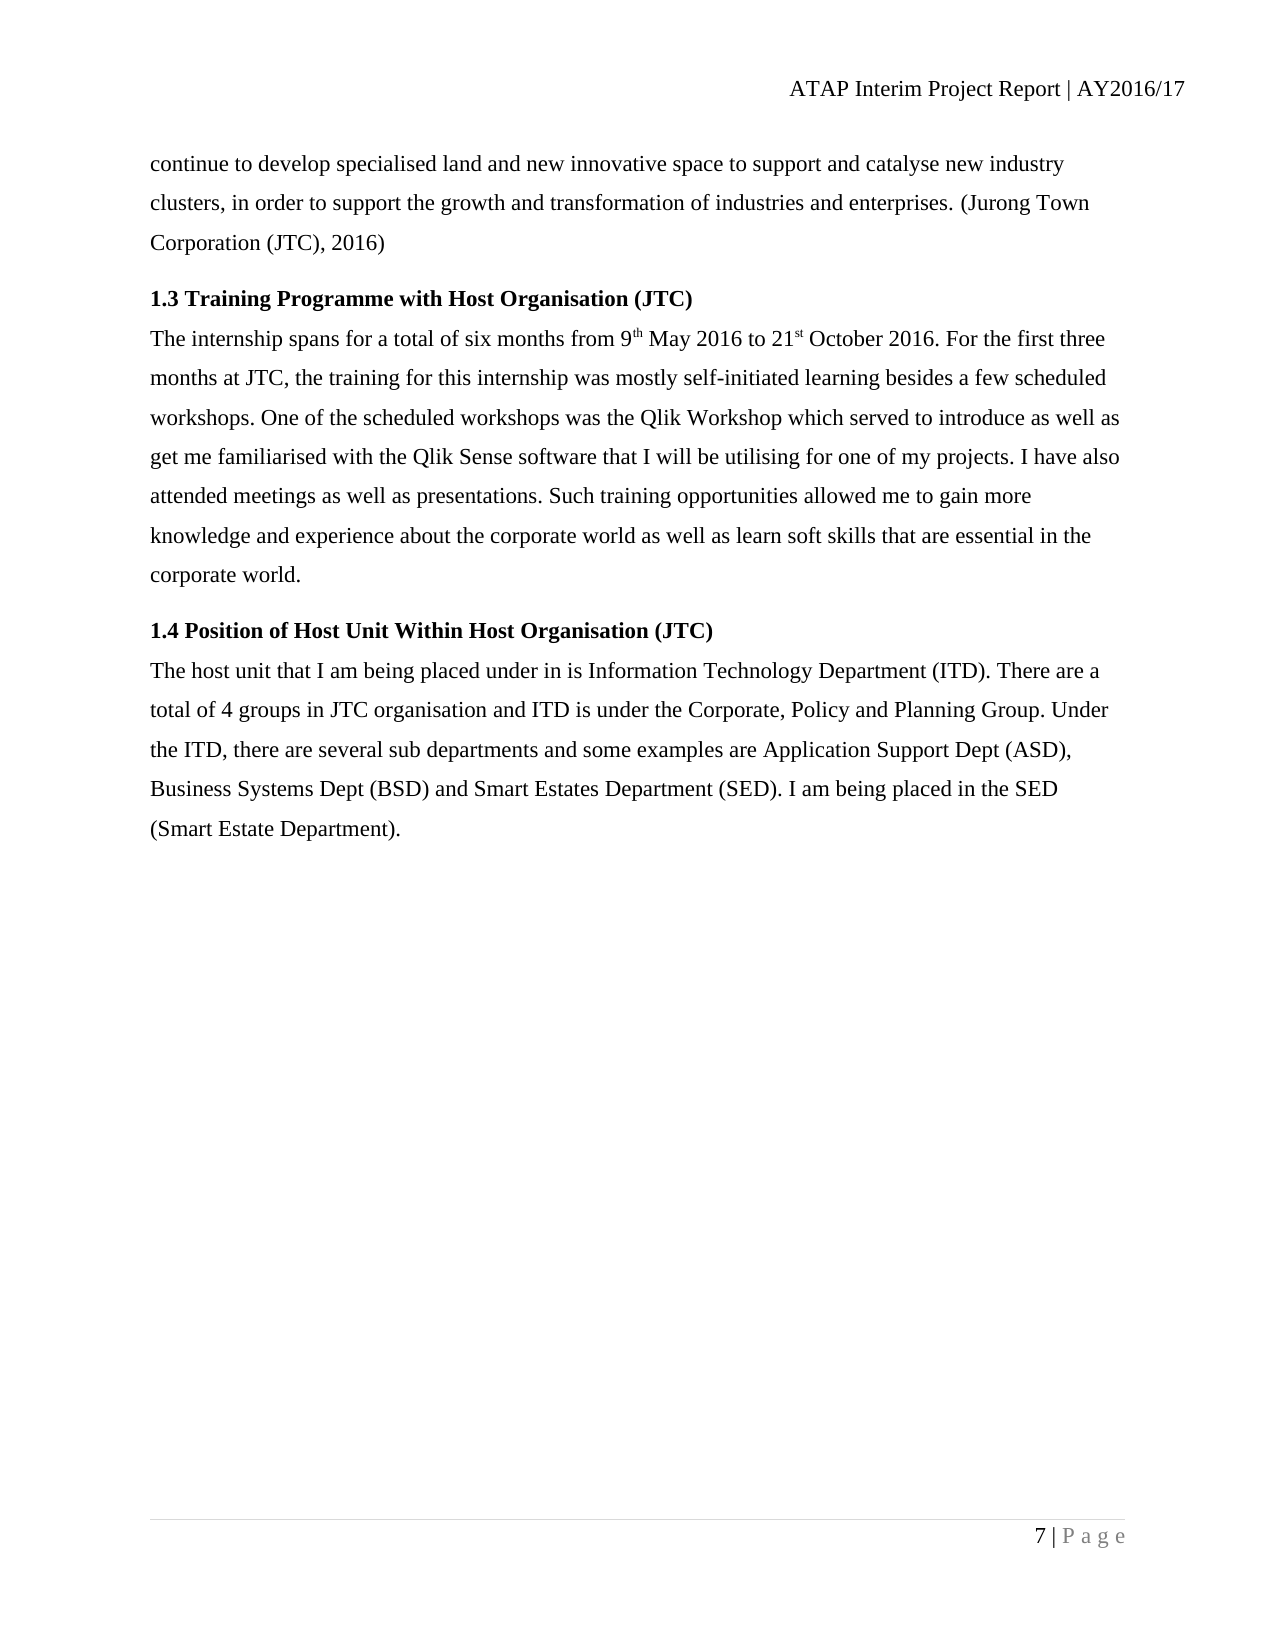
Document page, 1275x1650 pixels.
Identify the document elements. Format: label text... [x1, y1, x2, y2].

subtitle 1.4 Position of Host Unit Within Host Organisation (JTC) [150, 618, 1125, 644]
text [150, 150, 1125, 255]
text The host unit that I am being placed under in is Information Technology Department (ITD). There are a total of 4 groups in JTC organisation and ITD is under the Corporate, Policy and Planning Group. Under the ITD, there are several sub departments and some examples are Application Support Dept (ASD), Business Systems Dept (BSD) and Smart Estates Department (SED). I am being placed in the SED (Smart Estate Department). [150, 657, 1125, 841]
subtitle 1.3 Training Programme with Host Organisation (JTC) [150, 285, 1125, 311]
text The internship spans for a total of six months from 9th May 2016 to 21st October 2016. For the first three months at JTC, the training for this internship was mostly self-initiated learning besides a few scheduled workshops. One of the scheduled workshops was the Qlik Workshop which served to introduce as well as get me familiarised with the Qlik Sense software that I will be utilising for one of my projects. I have also attended meetings as well as presentations. Such training opportunities allowed me to gain more knowledge and experience about the corporate world as well as learn soft skills that are essential in the corporate world. [150, 324, 1125, 588]
